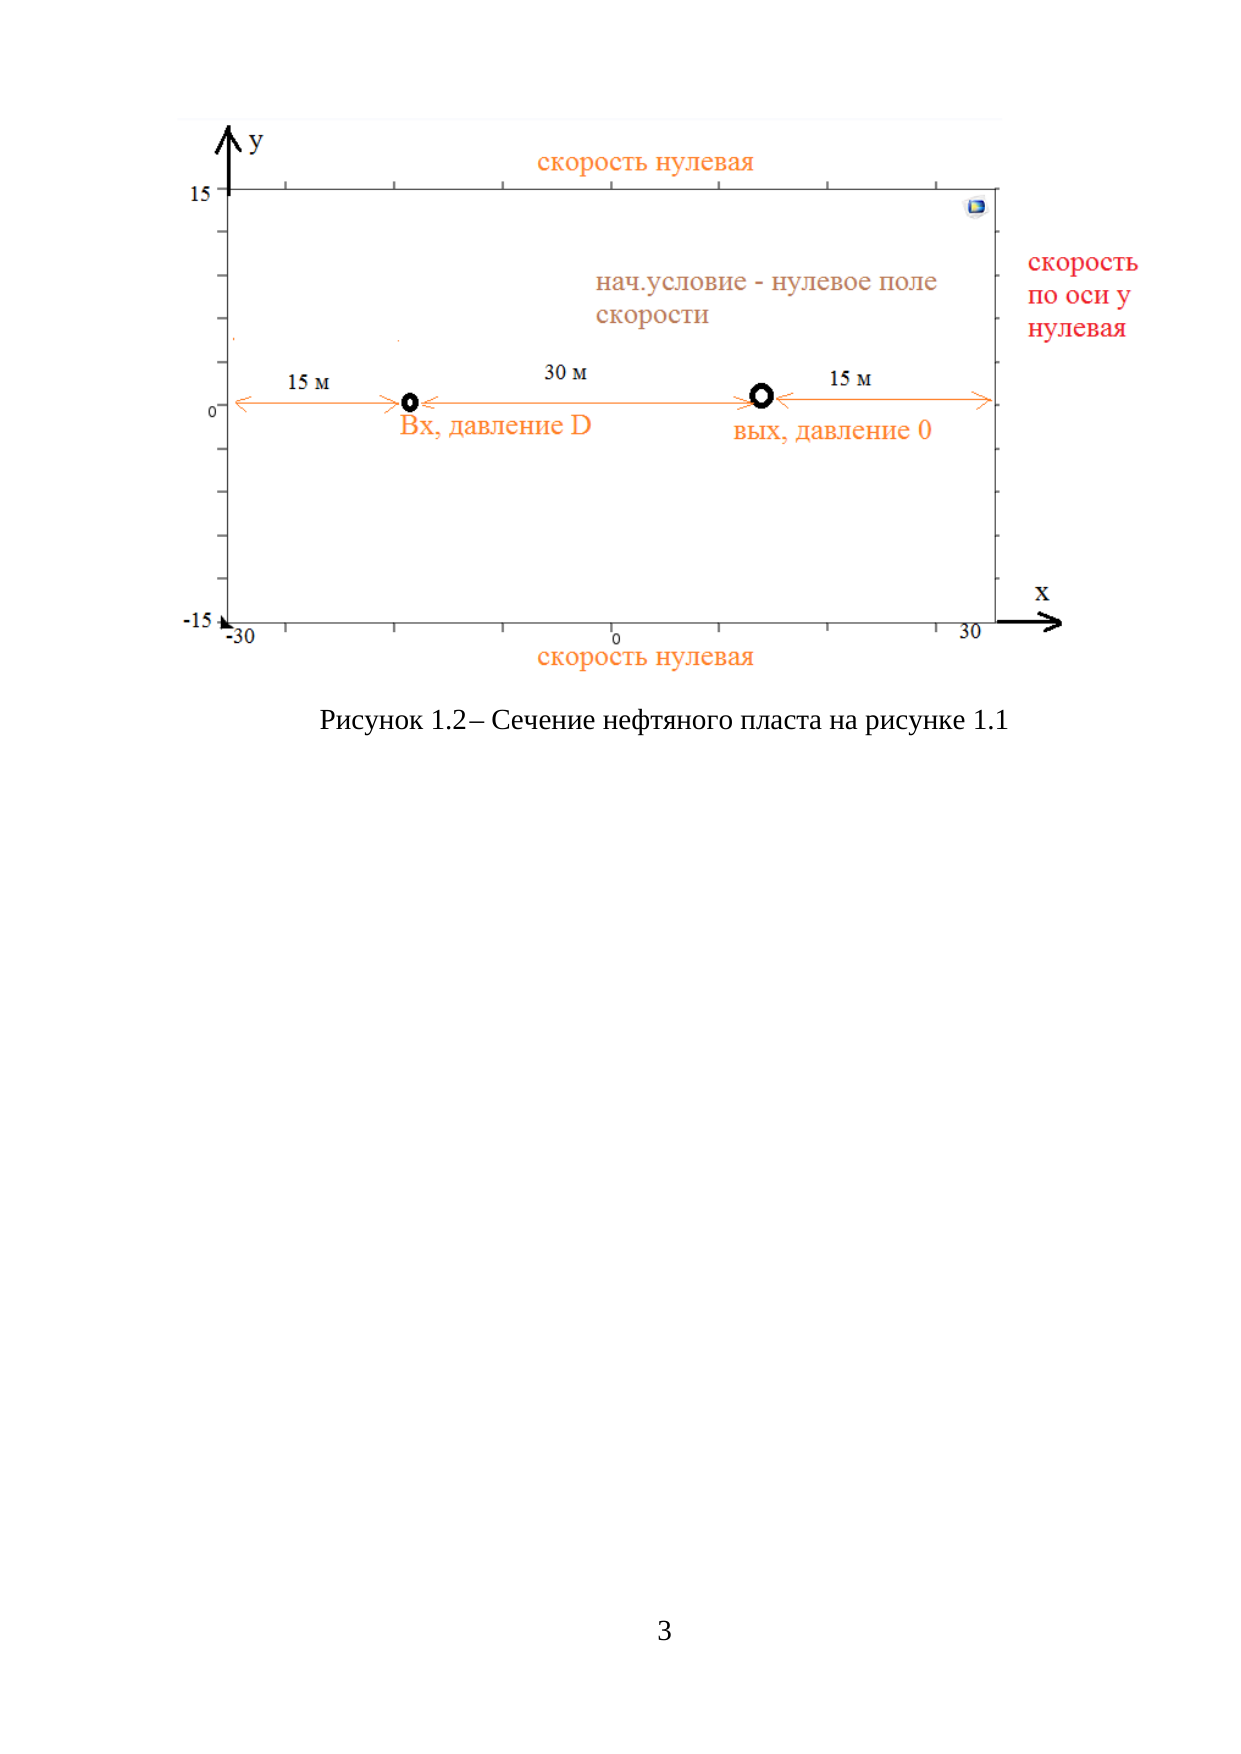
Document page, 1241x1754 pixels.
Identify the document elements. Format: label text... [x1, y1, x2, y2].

list – Сечение нефтяного пласта на рисунке 1.1 [177, 702, 1152, 736]
picture [177, 118, 1151, 686]
